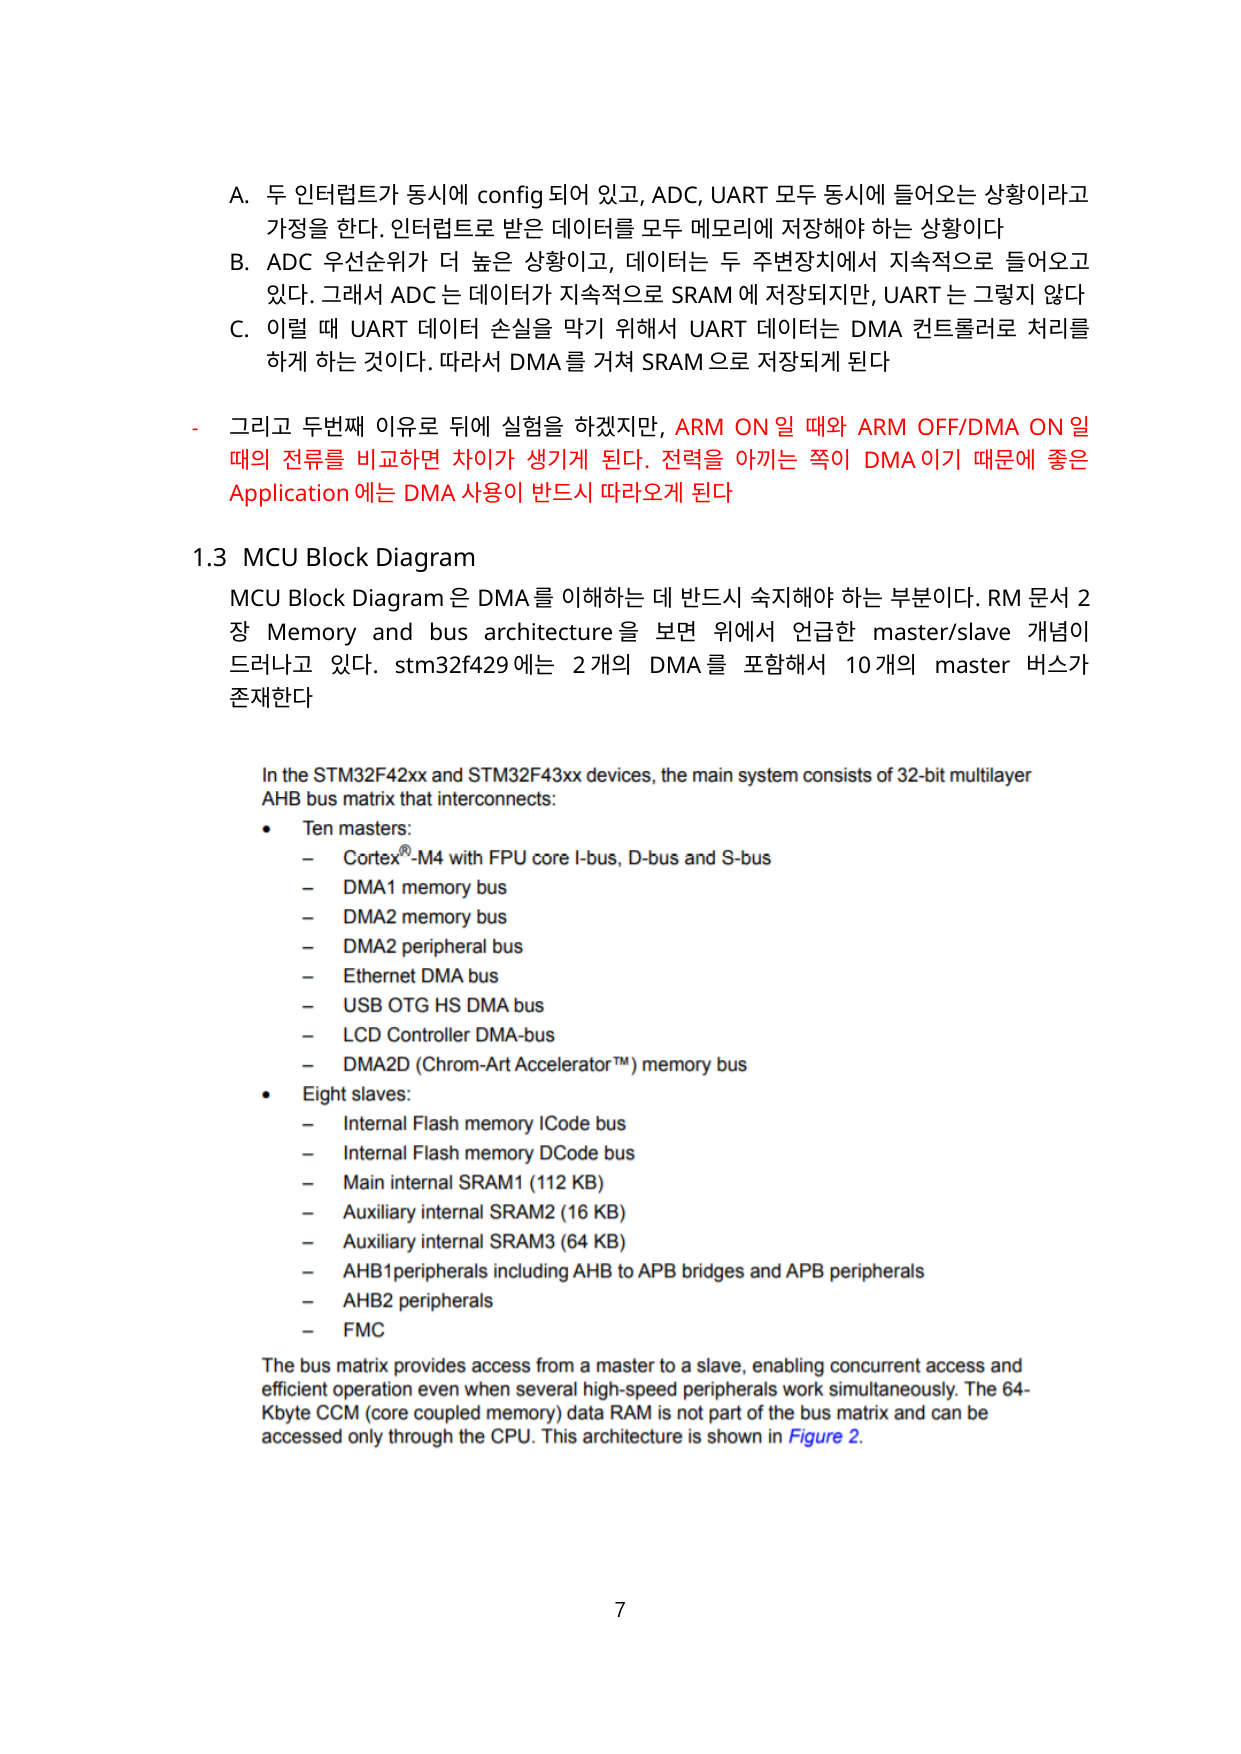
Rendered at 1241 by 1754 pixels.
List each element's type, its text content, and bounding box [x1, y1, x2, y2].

list 두 인터럽트가 동시에 config되어 있고, ADC, UART 모두 동시에 들어오는 상황이라고 가정을 한다. 인터럽트로 받은 데이터를 모두 메모리에 저장해야 하는 상황이다 [229, 177, 1090, 244]
list 그리고 두번째 이유로 뒤에 실험을 하겠지만, ARM ON일 때와 ARM OFF/DMA ON일 때의 전류를 비교하면 차이가 생기게 된다. 전력을 아끼는 쪽이 DMA이기 때문에 좋은 Application에는 DMA 사용이 반드시 따라오게 된다 [192, 408, 1090, 508]
subtitle MCU Block Diagram [192, 540, 1090, 574]
list MCU Block Diagram은 DMA를 이해하는 데 반드시 숙지해야 하는 부분이다. RM 문서 2장 Memory and bus architecture을 보면 위에서 언급한 master/slave 개념이 드러나고 있다. stm32f429에는 2개의 DMA를 포함해서 10개의 master 버스가 존재한다 [229, 580, 1090, 713]
list ADC 우선순위가 더 높은 상황이고, 데이터는 두 주변장치에서 지속적으로 들어오고 있다. 그래서 ADC는 데이터가 지속적으로 SRAM에 저장되지만, UART는 그렇지 않다 [229, 244, 1090, 311]
list 이럴 때 UART 데이터 손실을 막기 위해서 UART 데이터는 DMA 컨트롤러로 처리를 하게 하는 것이다. 따라서 DMA를 거쳐 SRAM으로 저장되게 된다 [229, 311, 1090, 377]
picture [229, 744, 1085, 1504]
